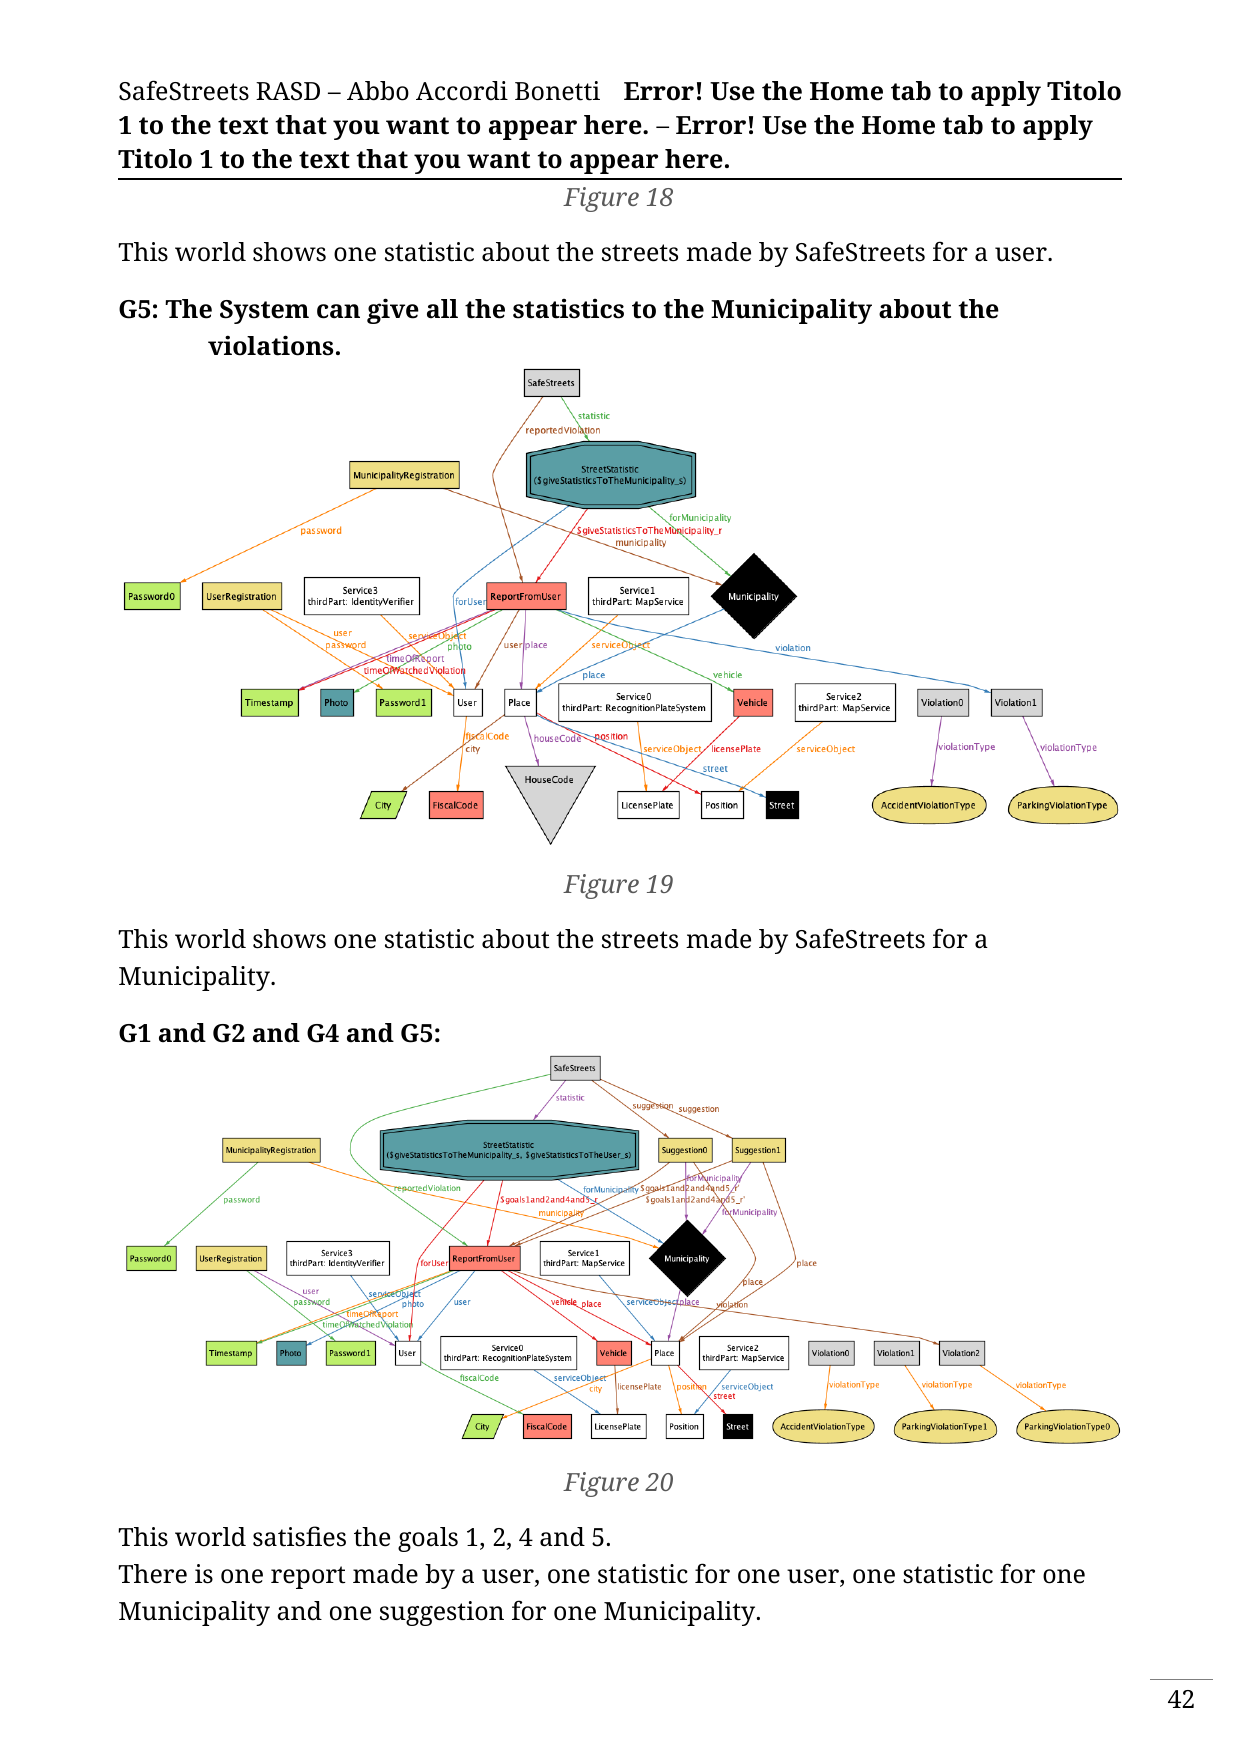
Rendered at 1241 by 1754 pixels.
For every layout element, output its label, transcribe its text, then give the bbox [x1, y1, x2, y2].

picture [118, 1052, 1123, 1446]
text Figure 18 [118, 180, 1122, 214]
picture [118, 365, 1123, 847]
text This world satisfies the goals 1, 2, 4 and 5. There is one report made by a user, one statistic for one user, one statistic for one Municipality and one suggestion for one Municipality. [118, 1520, 1122, 1627]
text Figure 20 [118, 1465, 1122, 1499]
subtitle G1 and G2 and G4 and G5: [118, 1016, 1122, 1050]
text This world shows one statistic about the streets made by SafeStreets for a Municipality. [118, 921, 1122, 992]
text This world shows one statistic about the streets made by SafeStreets for a user. [118, 234, 1122, 268]
subtitle G5: The System can give all the statistics to the Municipality about the violations. [118, 292, 1122, 363]
text Figure 19 [118, 866, 1122, 901]
